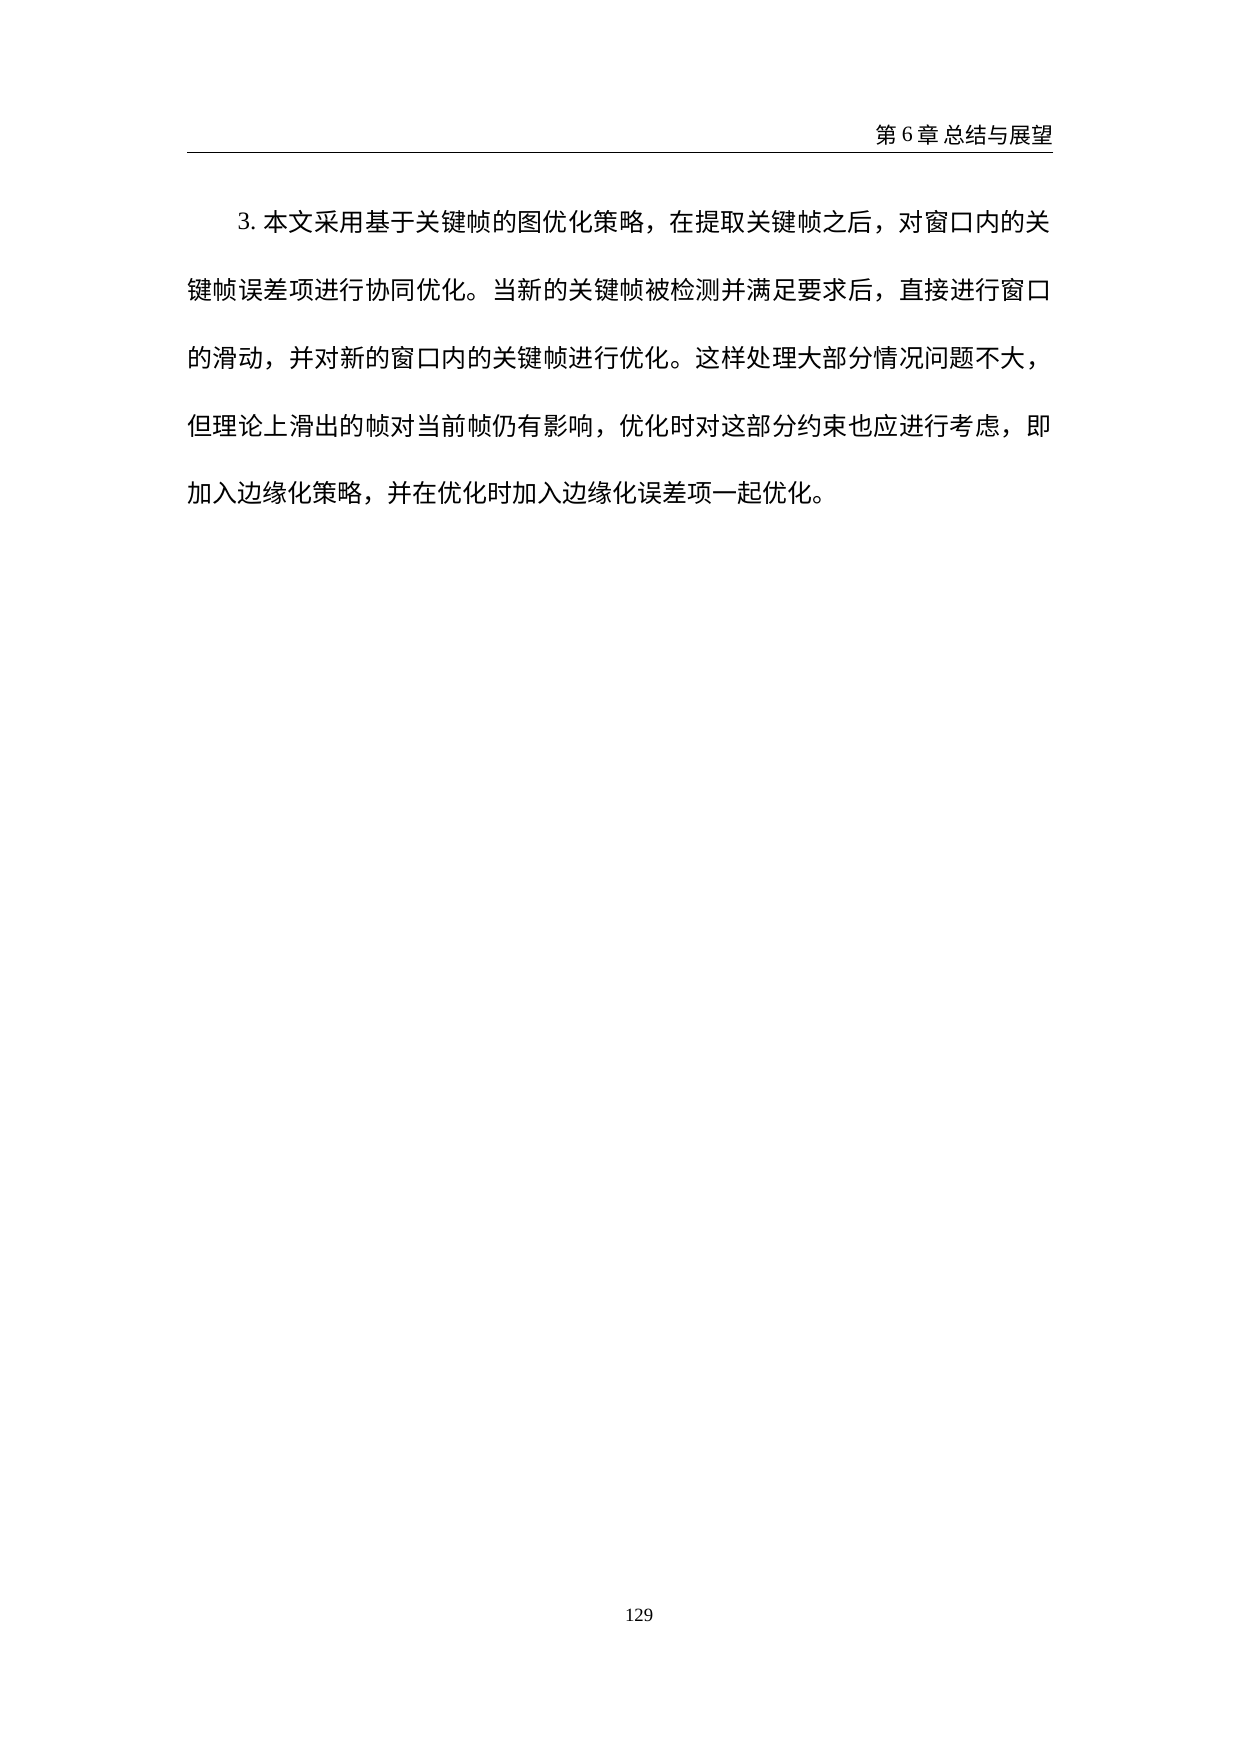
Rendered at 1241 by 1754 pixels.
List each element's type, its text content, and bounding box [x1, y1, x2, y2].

text 3. 本文采用基于关键帧的图优化策略，在提取关键帧之后，对窗口内的关键帧误差项进行协同优化。当新的关键帧被检测并满足要求后，直接进行窗口的滑动，并对新的窗口内的关键帧进行优化。这样处理大部分情况问题不大，但理论上滑出的帧对当前帧仍有影响，优化时对这部分约束也应进行考虑，即加入边缘化策略，并在优化时加入边缘化误差项一起优化。 [187, 186, 1053, 526]
